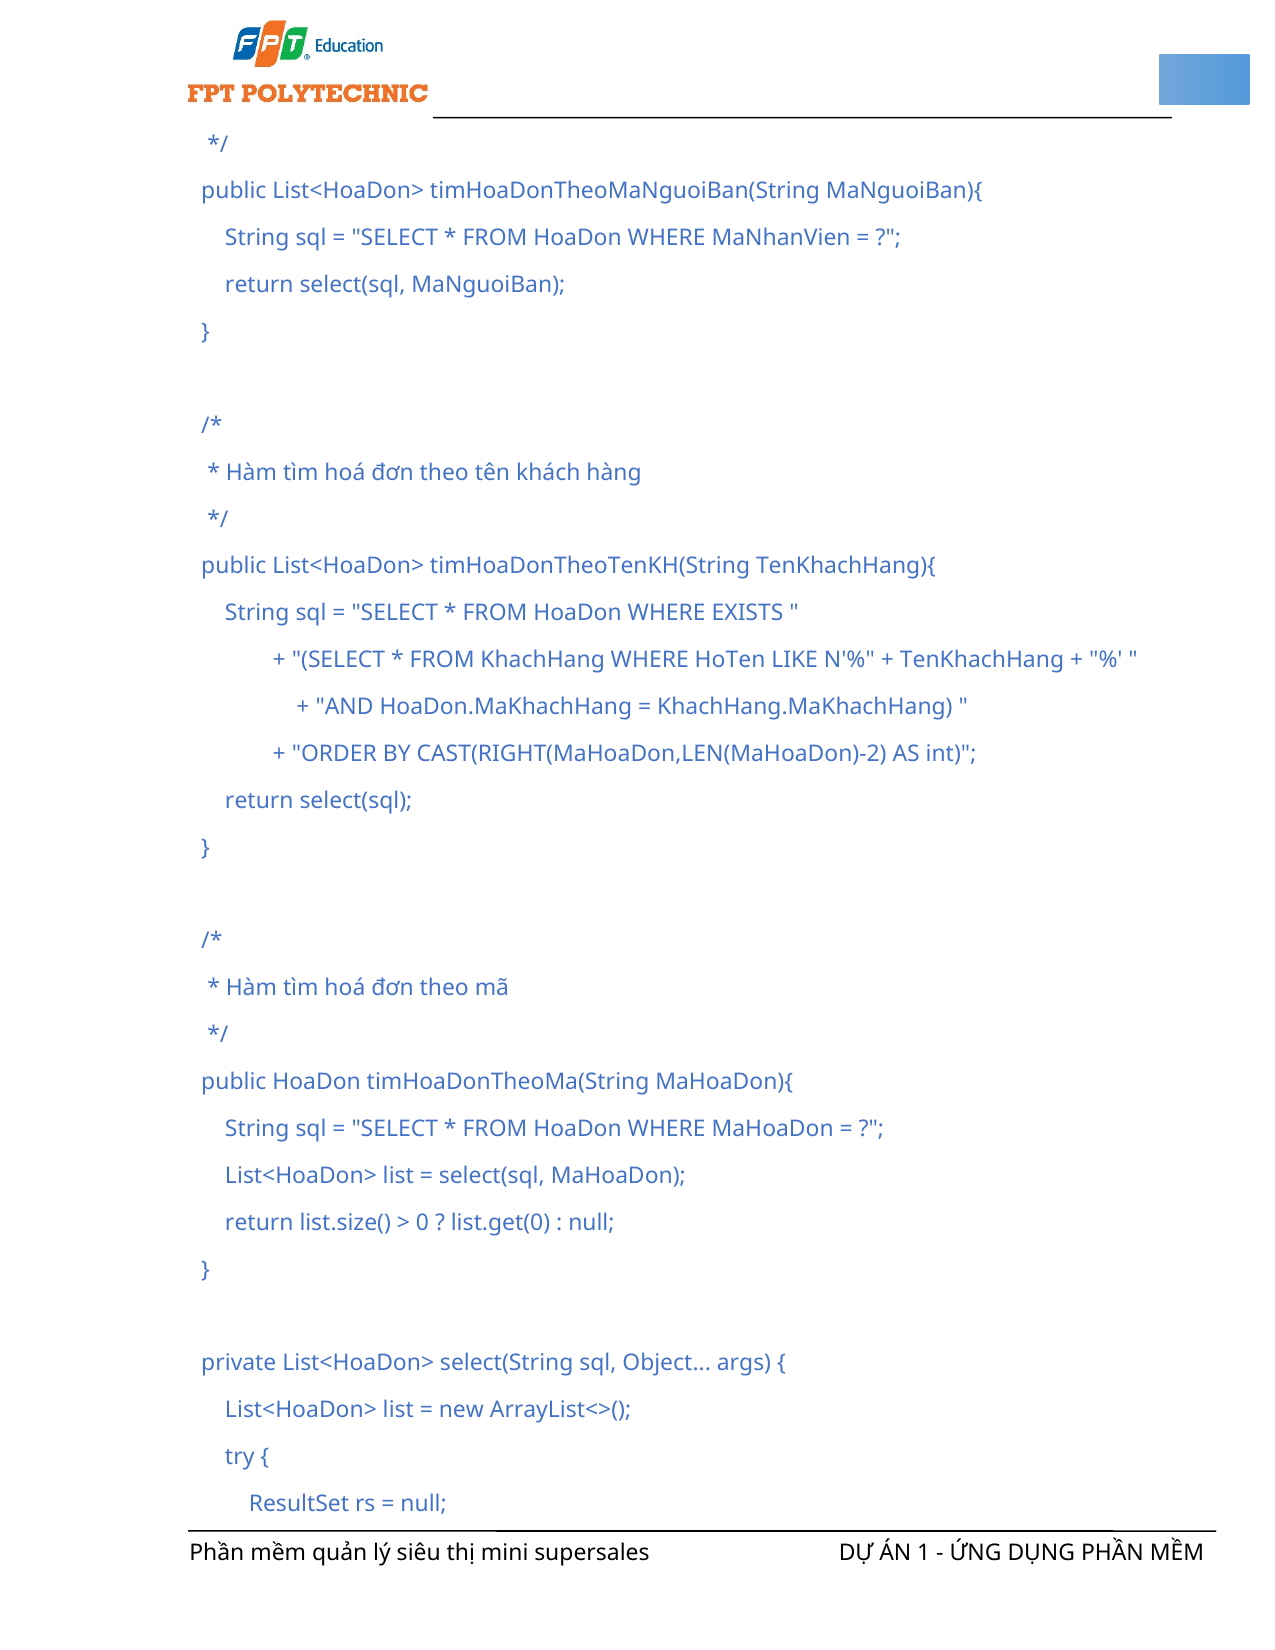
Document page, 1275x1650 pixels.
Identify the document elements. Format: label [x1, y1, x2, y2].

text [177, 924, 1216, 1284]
picture [179, 8, 433, 118]
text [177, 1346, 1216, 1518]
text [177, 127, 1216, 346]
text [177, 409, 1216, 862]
